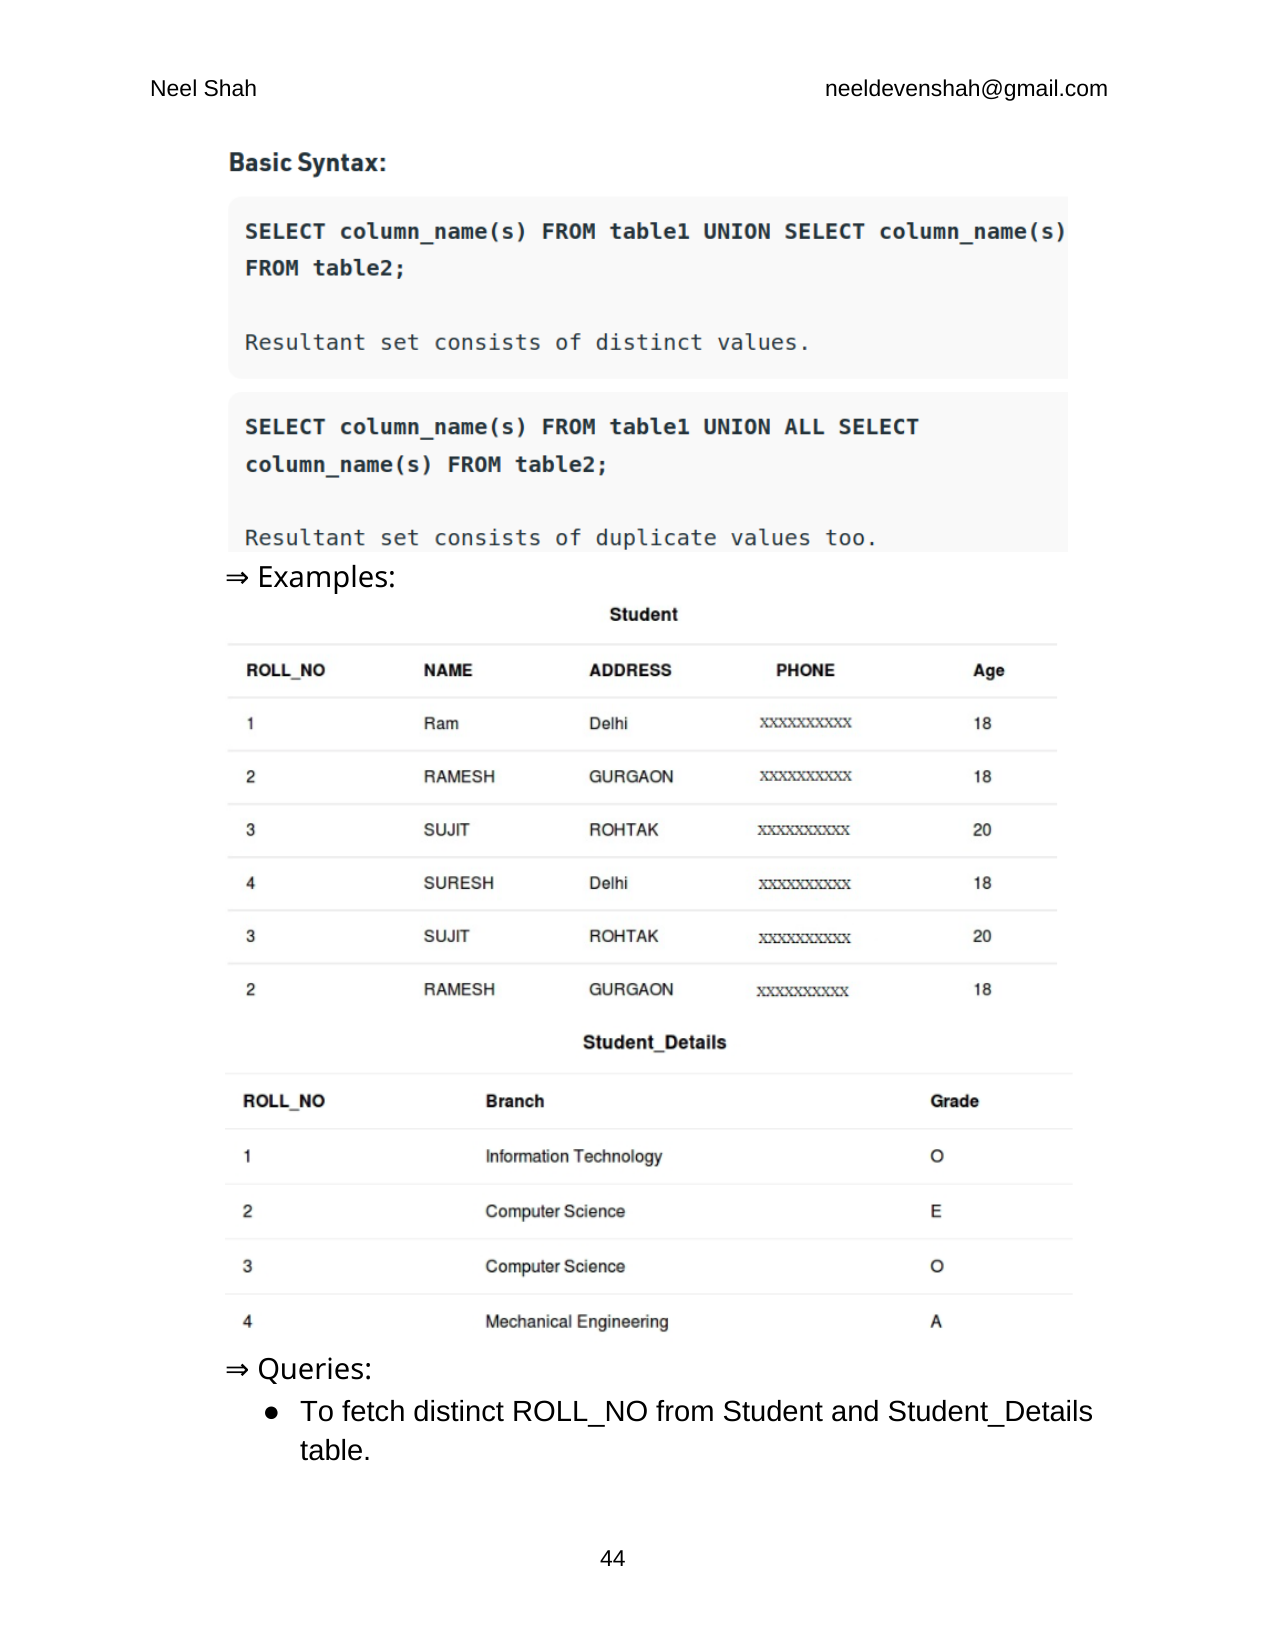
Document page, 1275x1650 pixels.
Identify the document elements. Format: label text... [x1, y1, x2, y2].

picture [225, 1026, 1073, 1344]
picture [225, 601, 1058, 1022]
picture [225, 150, 1068, 552]
list To fetch distinct ROLL_NO from Student and Student_Details table. [262, 1394, 1125, 1466]
text ⇒ Examples: [150, 556, 1125, 596]
text ⇒ Queries: [150, 1349, 1125, 1388]
